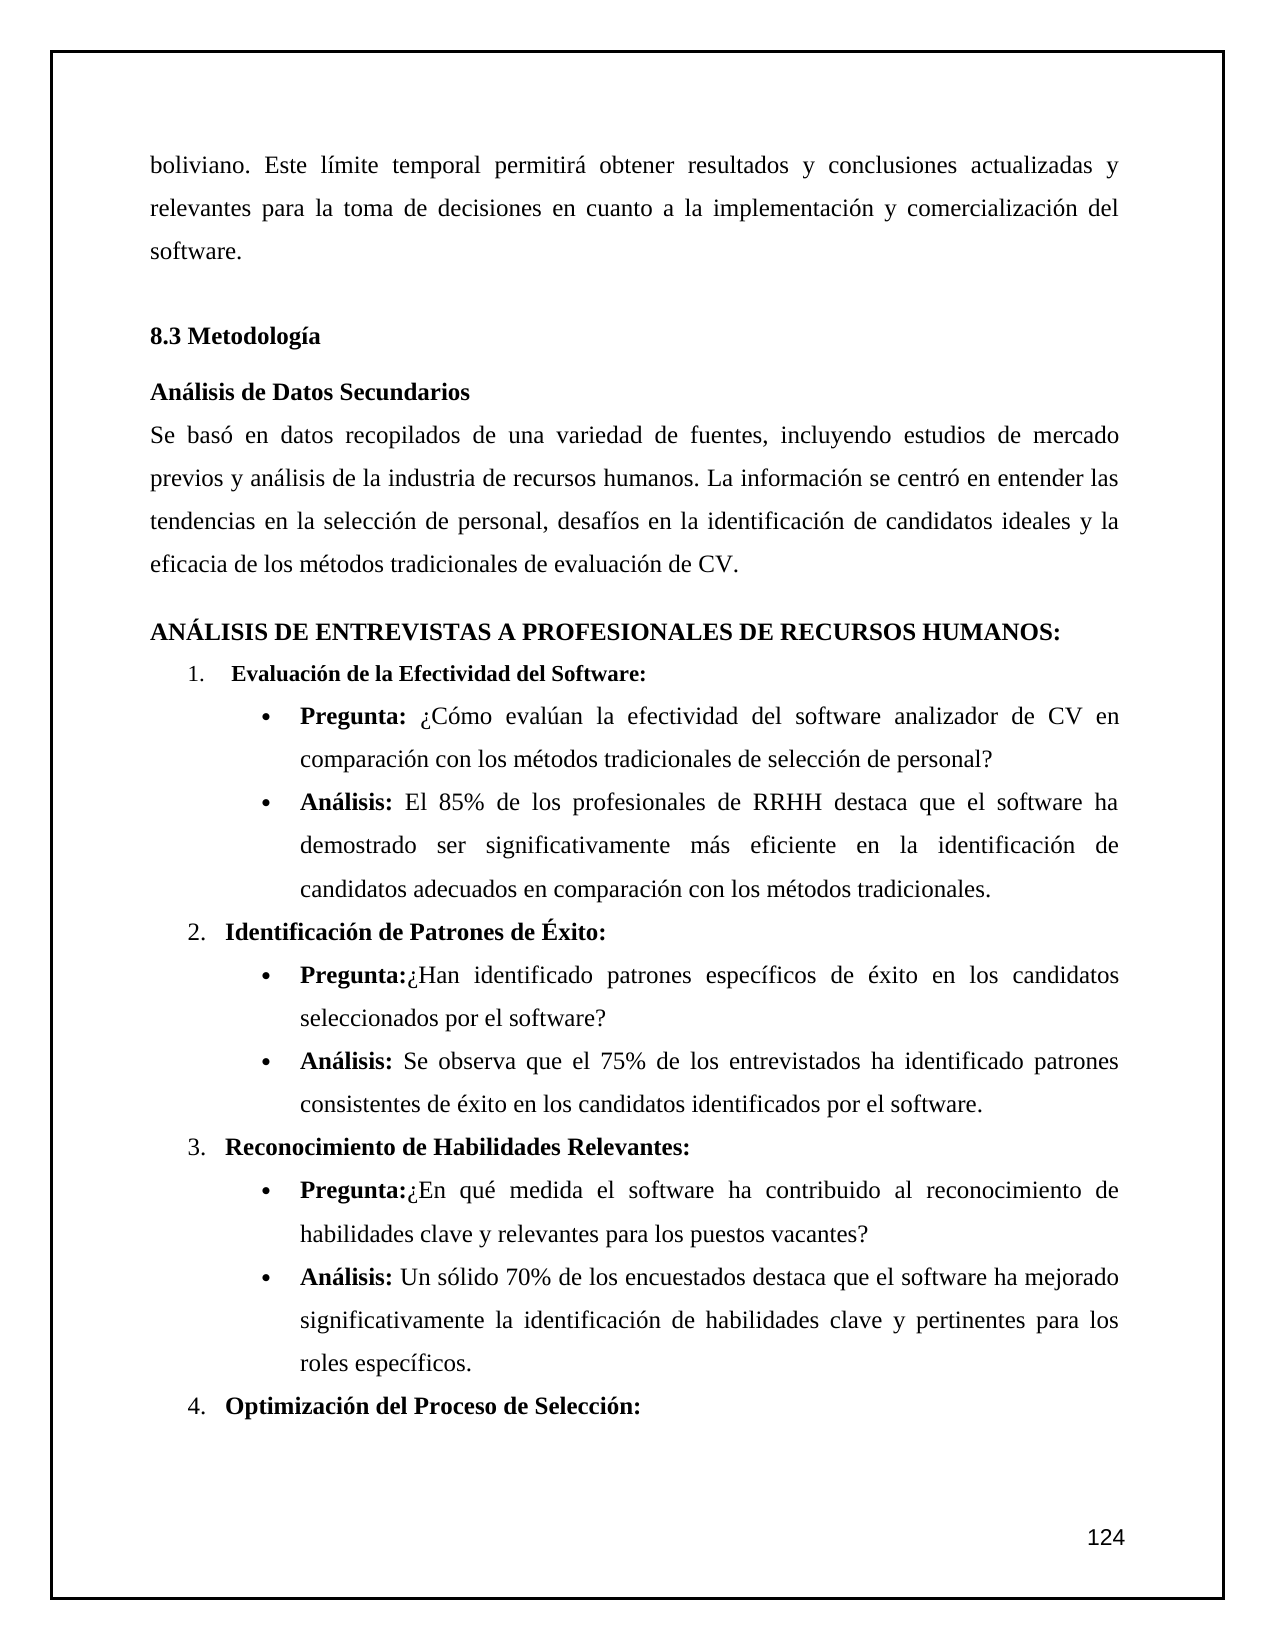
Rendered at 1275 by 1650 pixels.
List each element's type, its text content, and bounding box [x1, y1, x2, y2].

list Pregunta: ¿Cómo evalúan la efectividad del software analizador de CV en comparación con los métodos tradicionales de selección de personal? [262, 701, 1120, 773]
list Evaluación de la Efectividad del Software: [187, 660, 1120, 687]
text ANÁLISIS DE ENTREVISTAS A PROFESIONALES DE RECURSOS HUMANOS: [150, 617, 1120, 646]
list Identificación de Patrones de Éxito: [187, 917, 1120, 946]
list Optimización del Proceso de Selección: [187, 1391, 1120, 1420]
list Análisis: Un sólido 70% de los encuestados destaca que el software ha mejorado significativamente la identificación de habilidades clave y pertinentes para los roles específicos. [262, 1262, 1120, 1377]
list Pregunta:¿En qué medida el software ha contribuido al reconocimiento de habilidades clave y relevantes para los puestos vacantes? [262, 1176, 1120, 1247]
list Análisis: Se observa que el 75% de los entrevistados ha identificado patrones consistentes de éxito en los candidatos identificados por el software. [262, 1046, 1120, 1118]
subtitle 8.3 Metodología [150, 321, 1125, 350]
list Pregunta:¿Han identificado patrones específicos de éxito en los candidatos seleccionados por el software? [262, 960, 1120, 1032]
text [150, 150, 1120, 265]
list Análisis: El 85% de los profesionales de RRHH destaca que el software ha demostrado ser significativamente más eficiente en la identificación de candidatos adecuados en comparación con los métodos tradicionales. [262, 787, 1120, 902]
list Reconocimiento de Habilidades Relevantes: [187, 1132, 1120, 1161]
text Se basó en datos recopilados de una variedad de fuentes, incluyendo estudios de mercado previos y análisis de la industria de recursos humanos. La información se centró en entender las tendencias en la selección de personal, desafíos en la identificación de candidatos ideales y la eficacia de los métodos tradicionales de evaluación de CV. [150, 420, 1120, 578]
text Análisis de Datos Secundarios [150, 377, 1120, 405]
